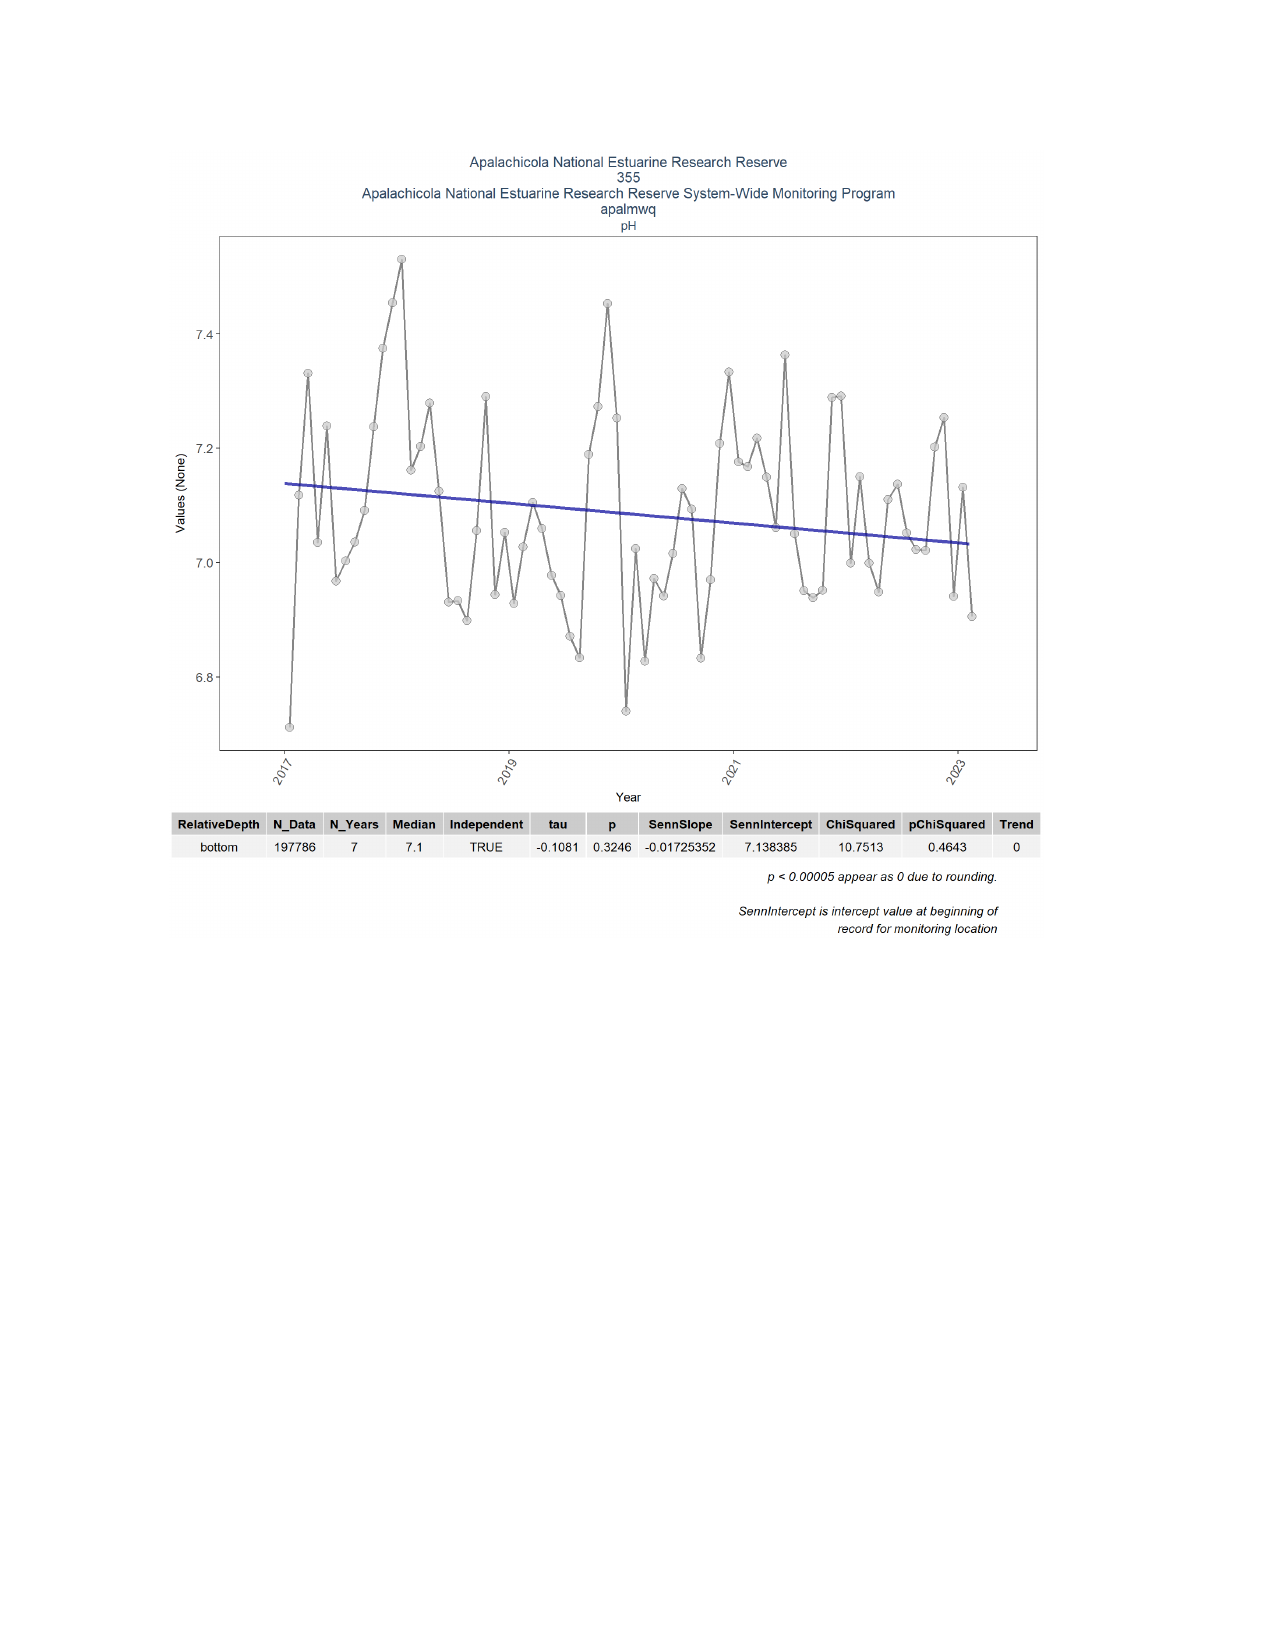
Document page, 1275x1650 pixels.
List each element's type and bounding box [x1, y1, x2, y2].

picture [168, 150, 1044, 938]
